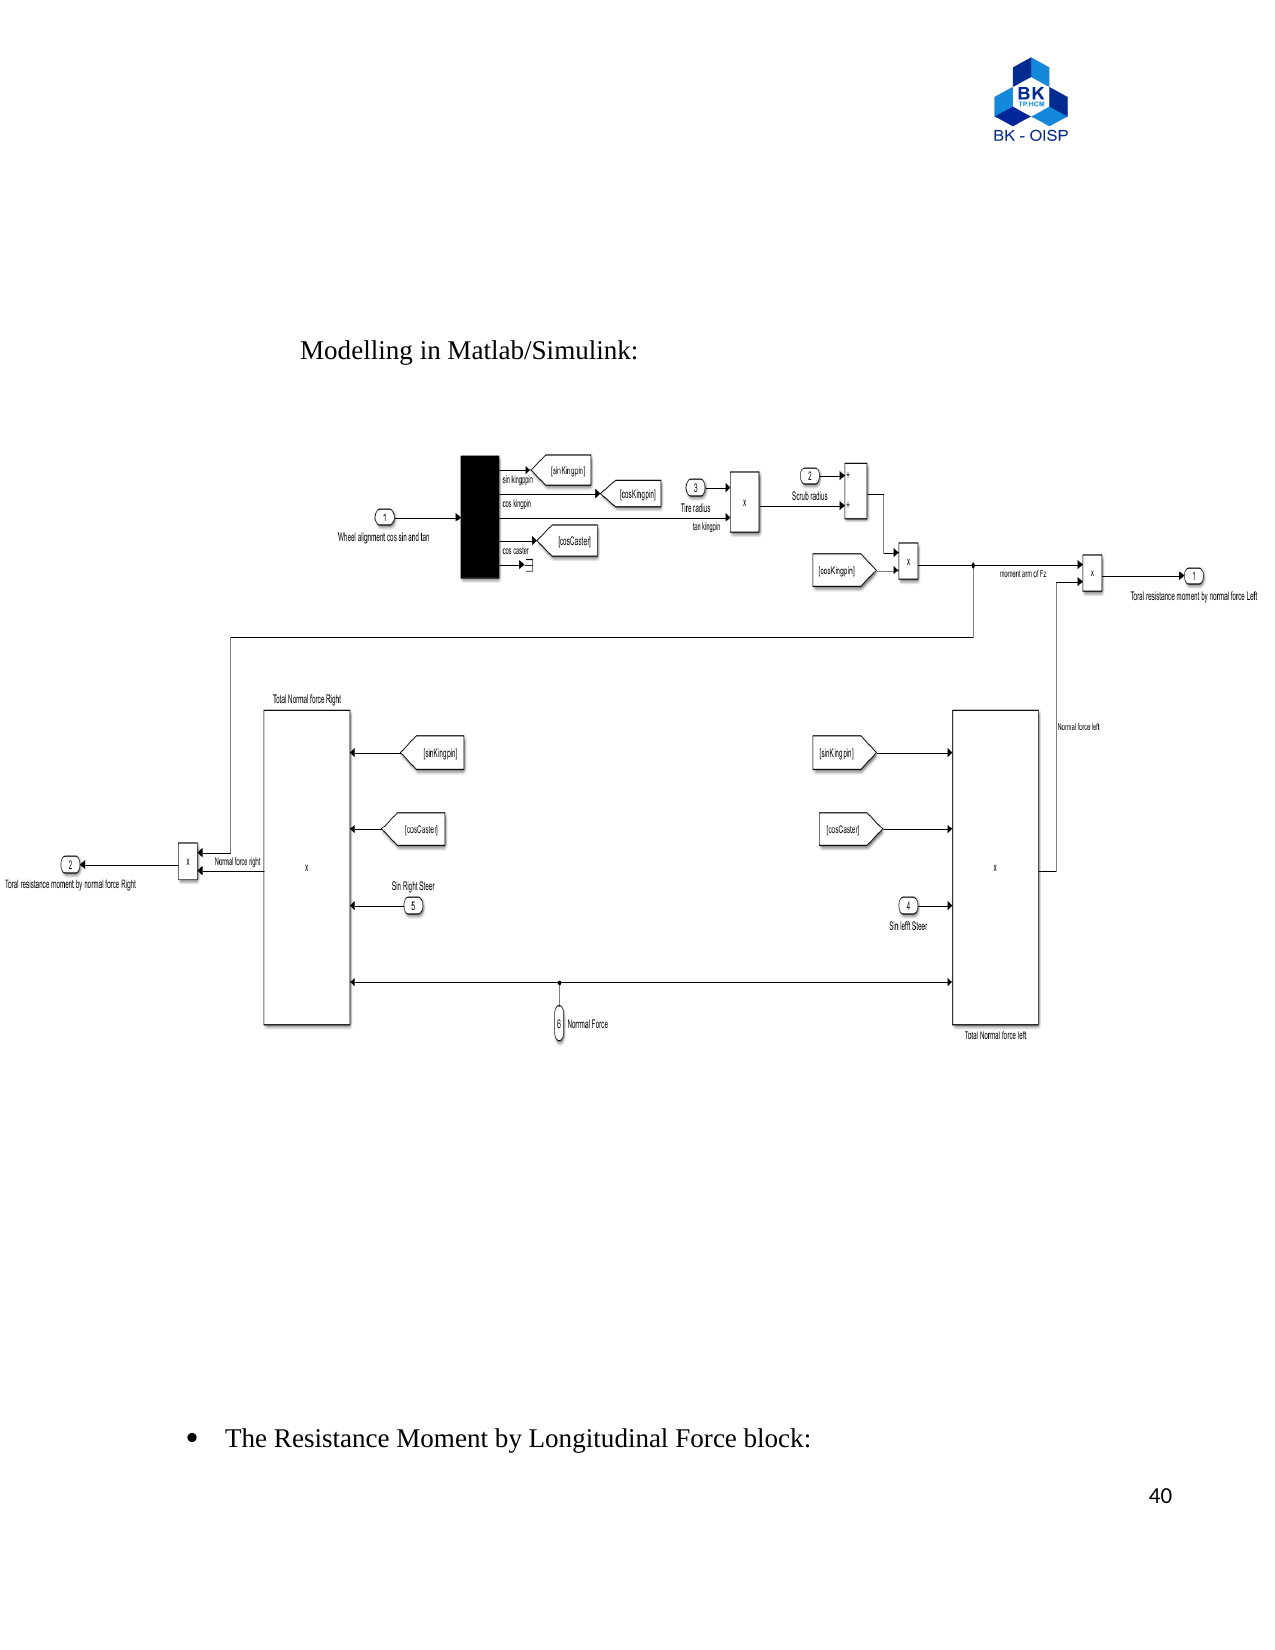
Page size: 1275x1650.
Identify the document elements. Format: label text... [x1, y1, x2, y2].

picture [0, 367, 1275, 1084]
picture [993, 56, 1069, 148]
list The Resistance Moment by Longitudinal Force block: [187, 1422, 1172, 1453]
list Modelling in Matlab/Simulink: [225, 334, 1172, 366]
